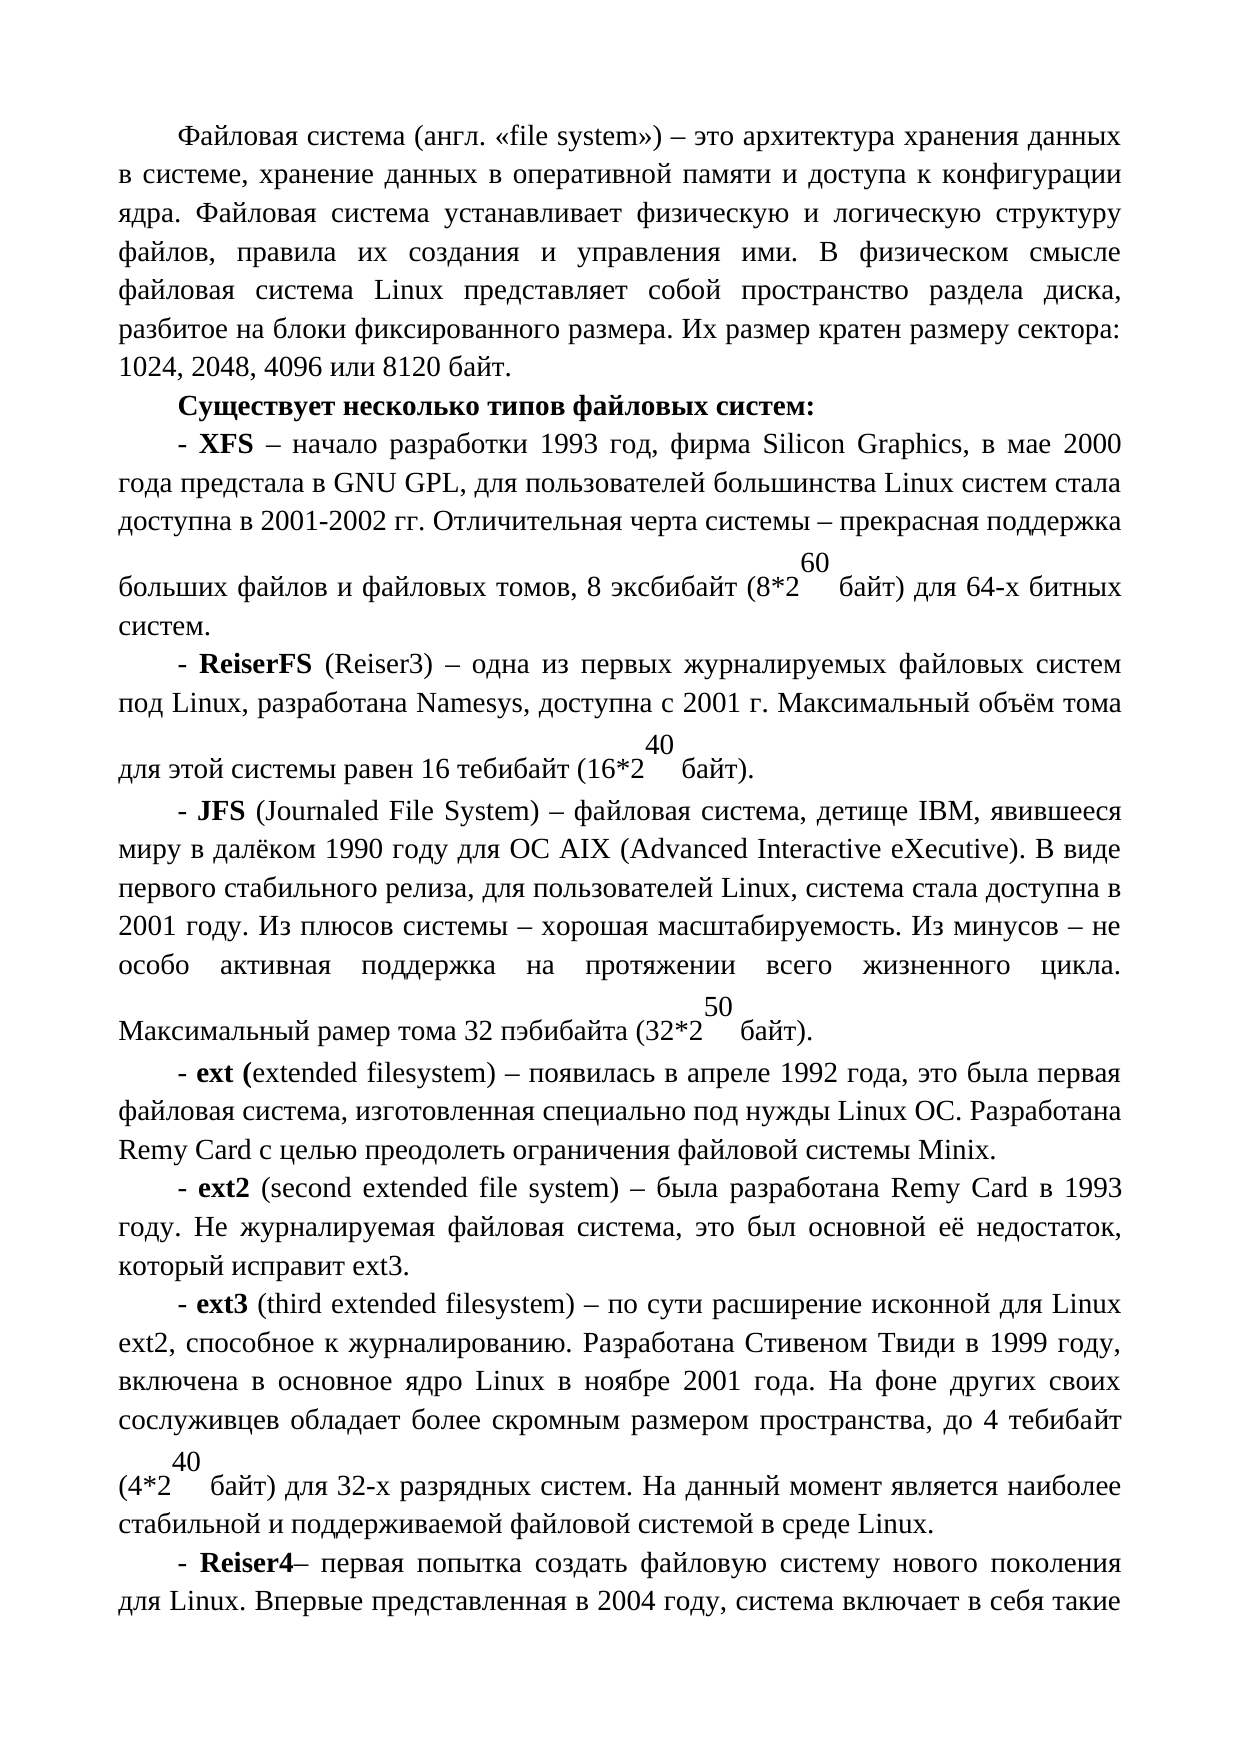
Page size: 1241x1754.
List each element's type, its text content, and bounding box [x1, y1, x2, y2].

text Существует несколько типов файловых систем: [118, 388, 1122, 421]
text - ReiserFS (Reiser3) – одна из первых журналируемых файловых систем под Linux, разработана Namesys, доступна с 2001 г. Максимальный объём тома для этой системы равен 16 тебибайт (16*240 байт). [118, 646, 1122, 784]
text - JFS (Journaled File System) – файловая система, детище IBM, явившееся миру в далёком 1990 году для ОС AIX (Advanced Interactive eXecutive). В виде первого стабильного релиза, для пользователей Linux, система стала доступна в 2001 году. Из плюсов системы – хорошая масштабируемость. Из минусов – не особо активная поддержка на протяжении всего жизненного цикла. Максимальный рамер тома 32 пэбибайта (32*250 байт). [118, 793, 1122, 1046]
text - ext (extended filesystem) – появилась в апреле 1992 года, это была первая файловая система, изготовленная специально под нужды Linux ОС. Разработана Remy Card с целью преодолеть ограничения файловой системы Minix. [118, 1055, 1122, 1166]
text - XFS – начало разработки 1993 год, фирма Silicon Graphics, в мае 2000 года предстала в GNU GPL, для пользователей большинства Linux систем стала доступна в 2001-2002 гг. Отличительная черта системы – прекрасная поддержка больших файлов и файловых томов, 8 эксбибайт (8*260 байт) для 64-х битных систем. [118, 426, 1122, 641]
text Файловая система (англ. «file system») – это архитектура хранения данных в системе, хранение данных в оперативной памяти и доступа к конфигурации ядра. Файловая система устанавливает физическую и логическую структуру файлов, правила их создания и управления ими. В физическом смысле файловая система Linux представляет собой пространство раздела диска, разбитое на блоки фиксированного размера. Их размер кратен размеру сектора: 1024, 2048, 4096 или 8120 байт. [118, 118, 1122, 383]
text - ext2 (second extended file system) – была разработана Remy Card в 1993 году. Не журналируемая файловая система, это был основной её недостаток, который исправит ext3. [118, 1171, 1122, 1281]
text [118, 1545, 1122, 1617]
text - ext3 (third extended filesystem) – по сути расширение исконной для Linux ext2, способное к журналированию. Разработана Стивеном Твиди в 1999 году, включена в основное ядро Linux в ноябре 2001 года. На фоне других своих сослуживцев обладает более скромным размером пространства, до 4 тебибайт (4*240 байт) для 32-х разрядных систем. На данный момент является наиболее стабильной и поддерживаемой файловой системой в среде Linux. [118, 1286, 1122, 1540]
